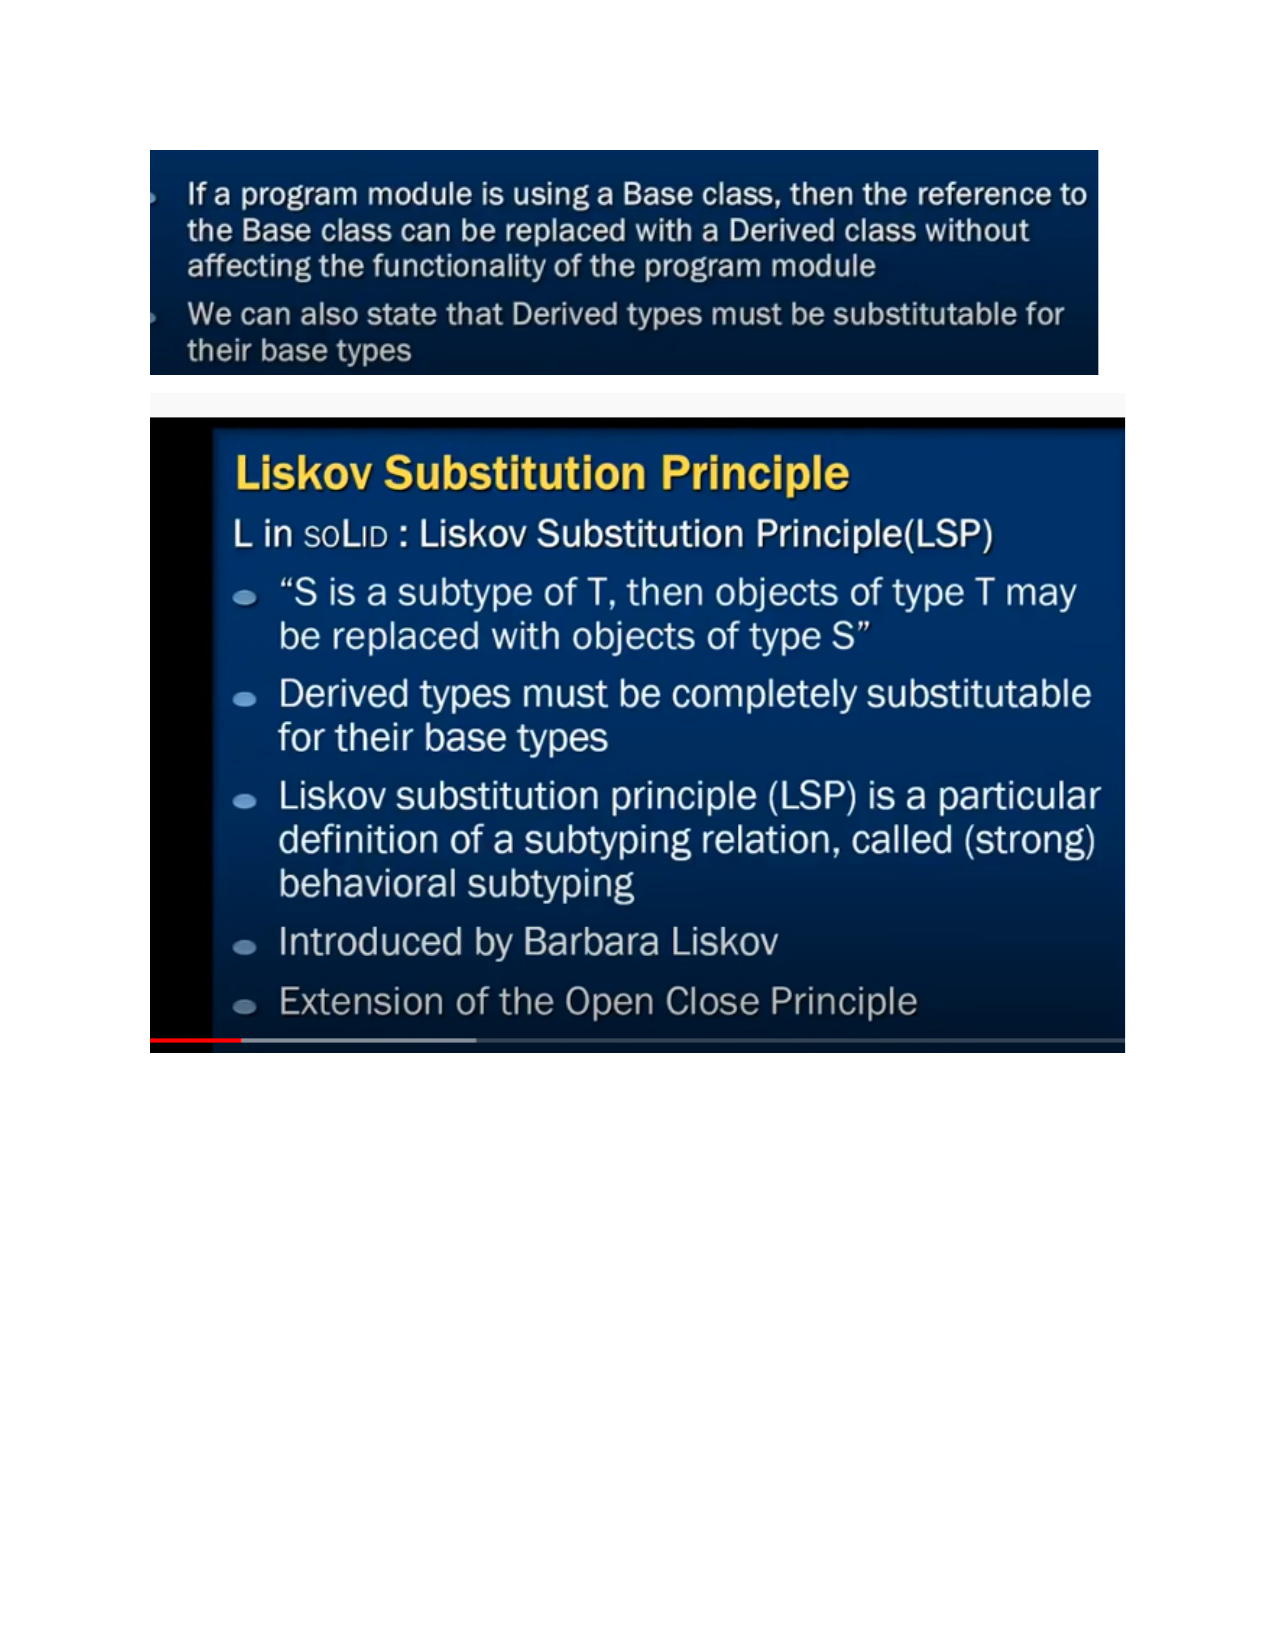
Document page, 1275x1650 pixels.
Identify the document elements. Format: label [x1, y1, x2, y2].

picture [150, 150, 1099, 375]
picture [150, 393, 1125, 1053]
